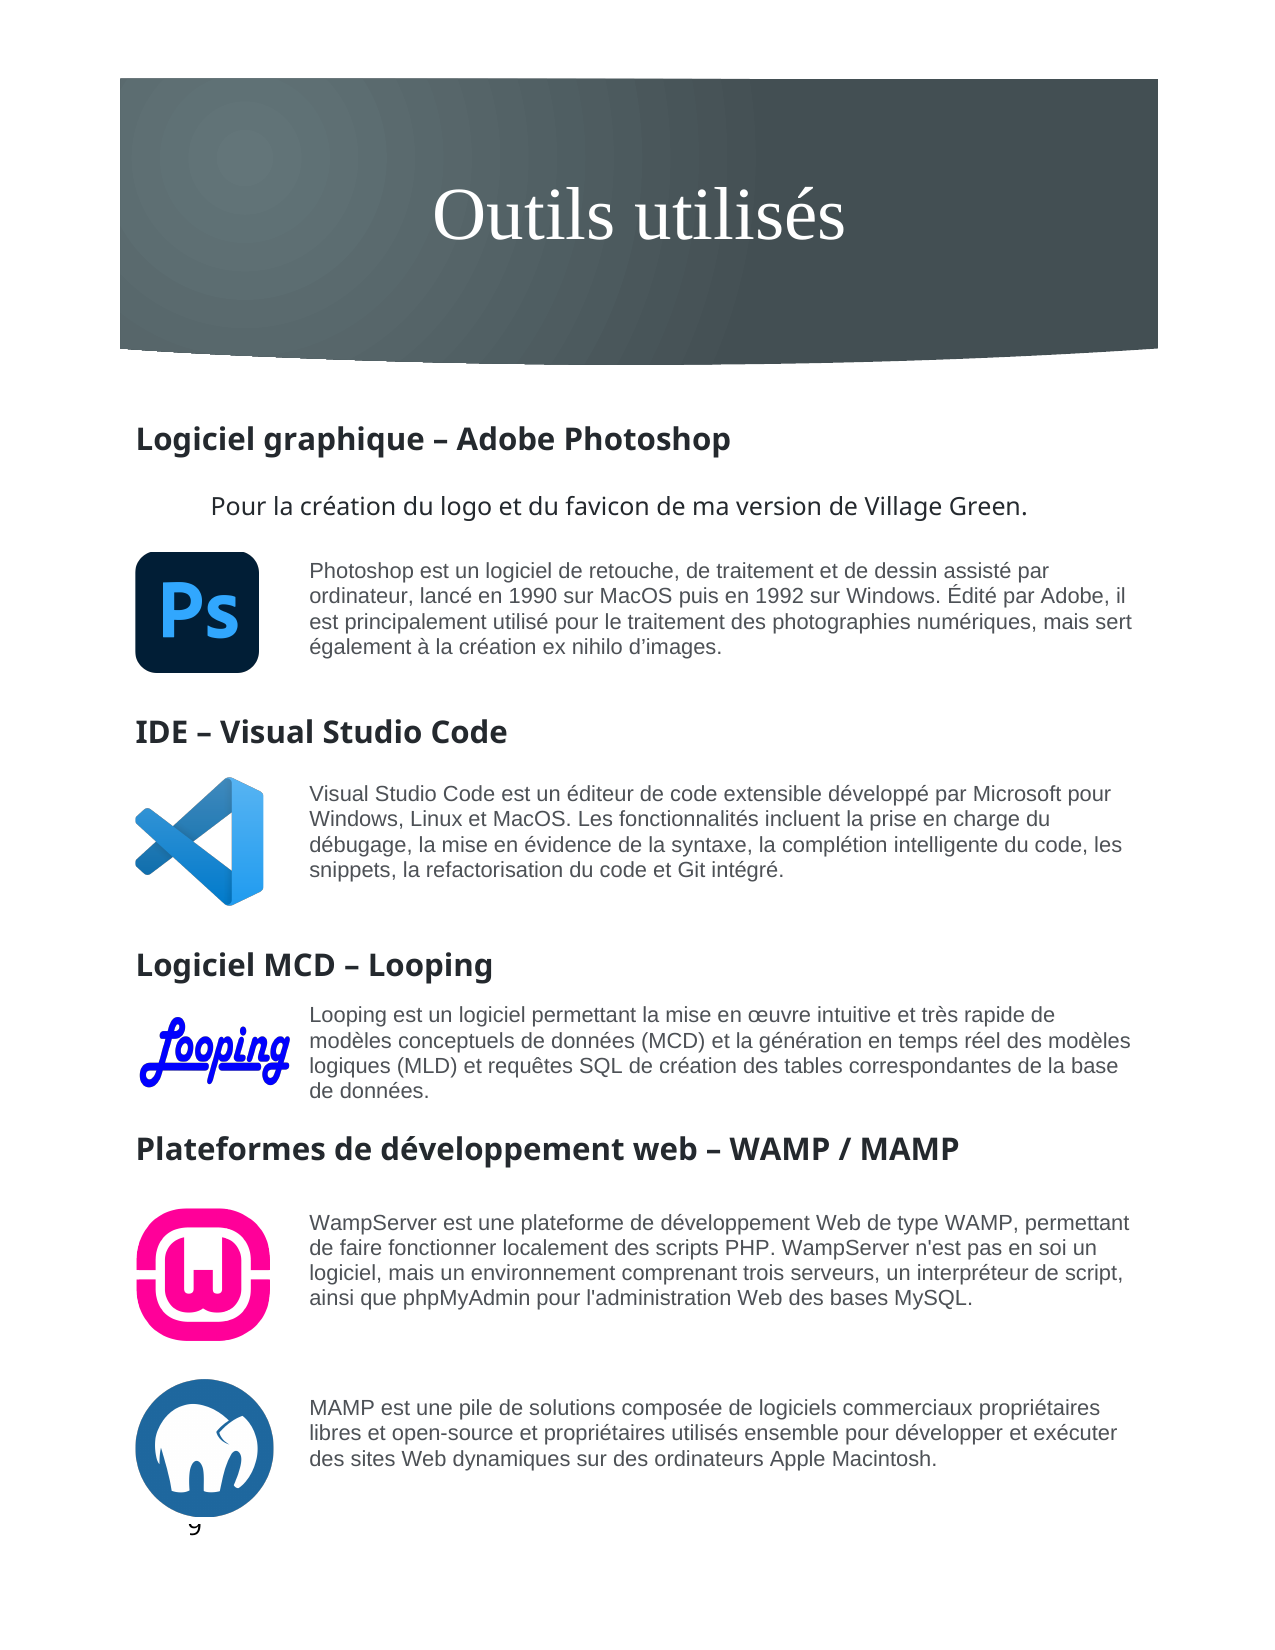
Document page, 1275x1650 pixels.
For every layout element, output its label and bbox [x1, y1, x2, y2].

picture [135, 1014, 293, 1090]
picture [135, 1207, 271, 1342]
picture [135, 552, 259, 673]
picture [135, 777, 264, 906]
picture [135, 1379, 274, 1517]
